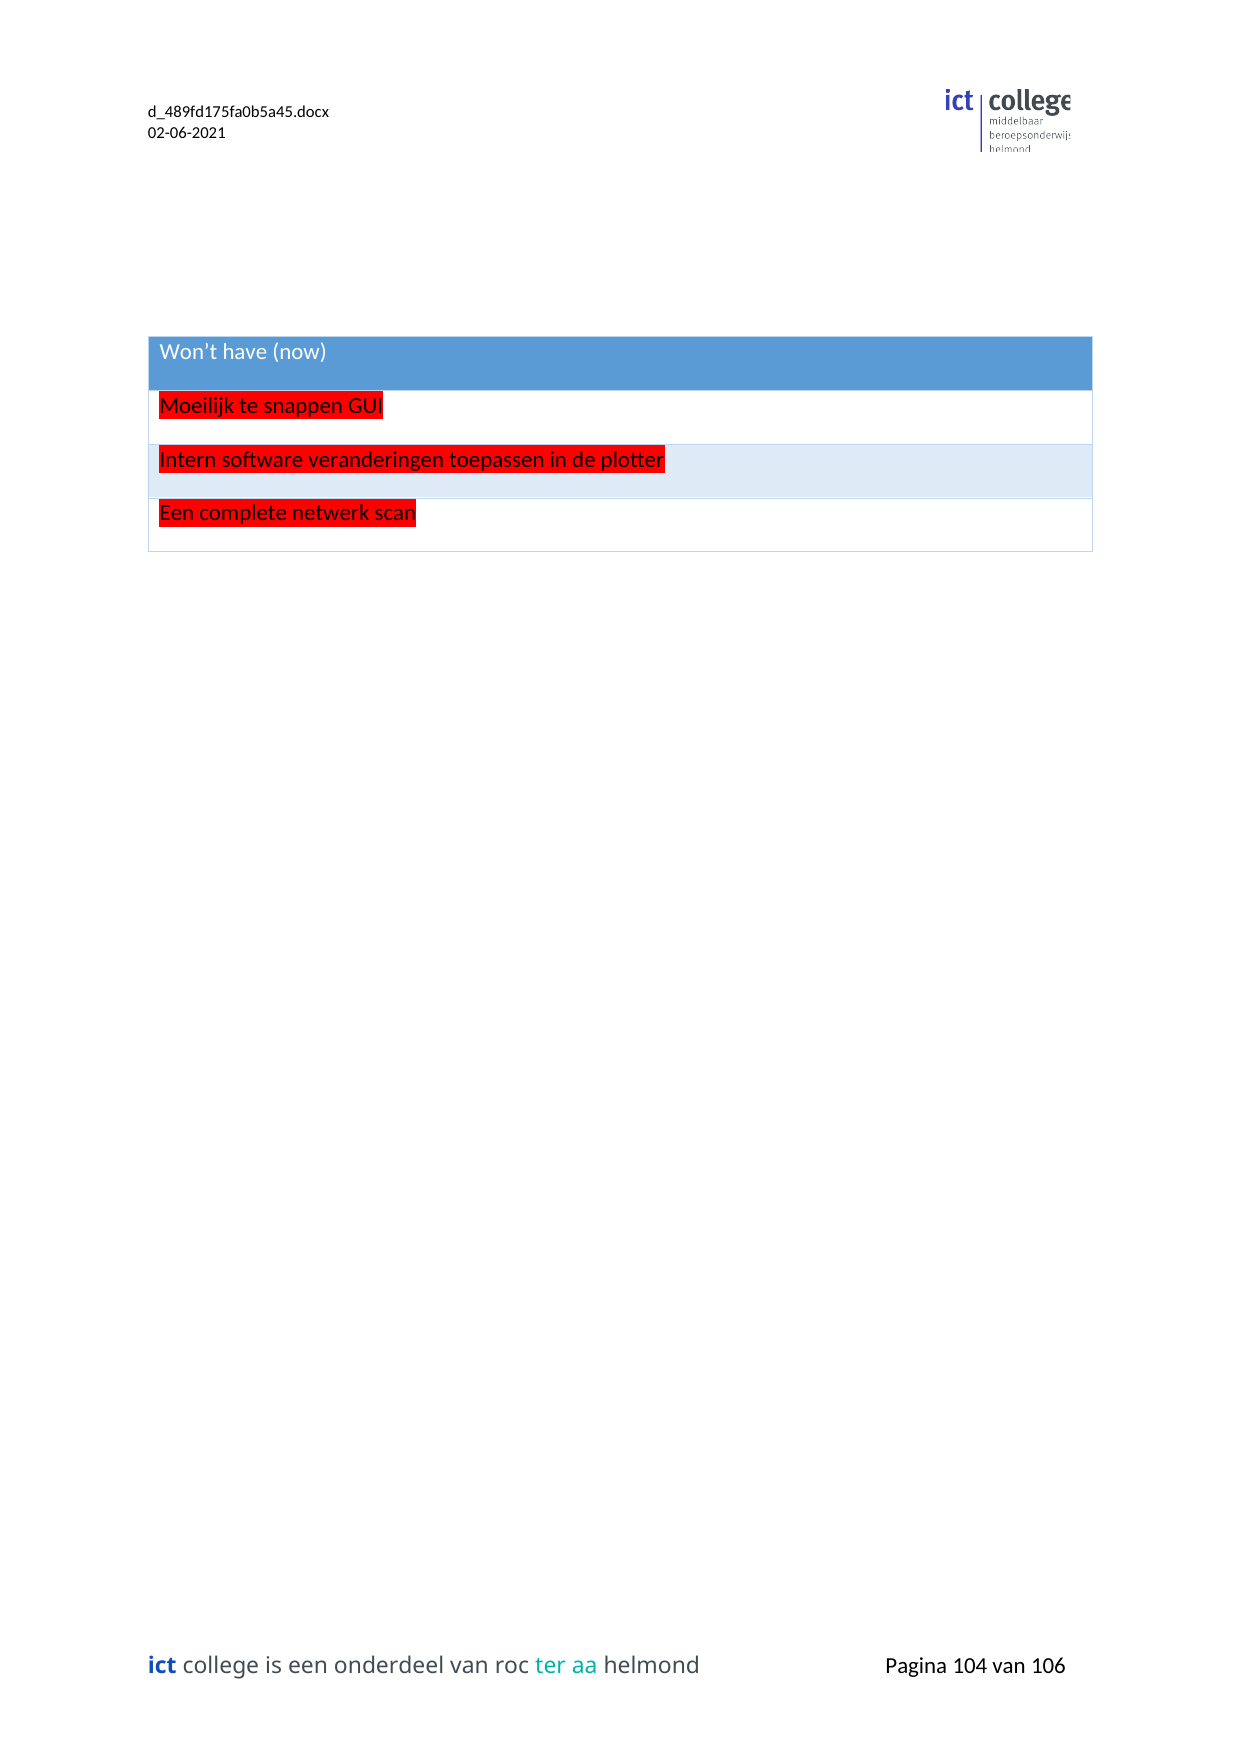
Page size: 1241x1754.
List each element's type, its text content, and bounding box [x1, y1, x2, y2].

table_header Won’t have (now) [149, 337, 1092, 390]
table_cell Een complete netwerk scan [149, 499, 1092, 551]
picture [945, 89, 1071, 152]
table_cell Intern software veranderingen toepassen in de plotter [149, 445, 1092, 497]
table_cell Moeilijk te snappen GUI [149, 391, 1092, 444]
